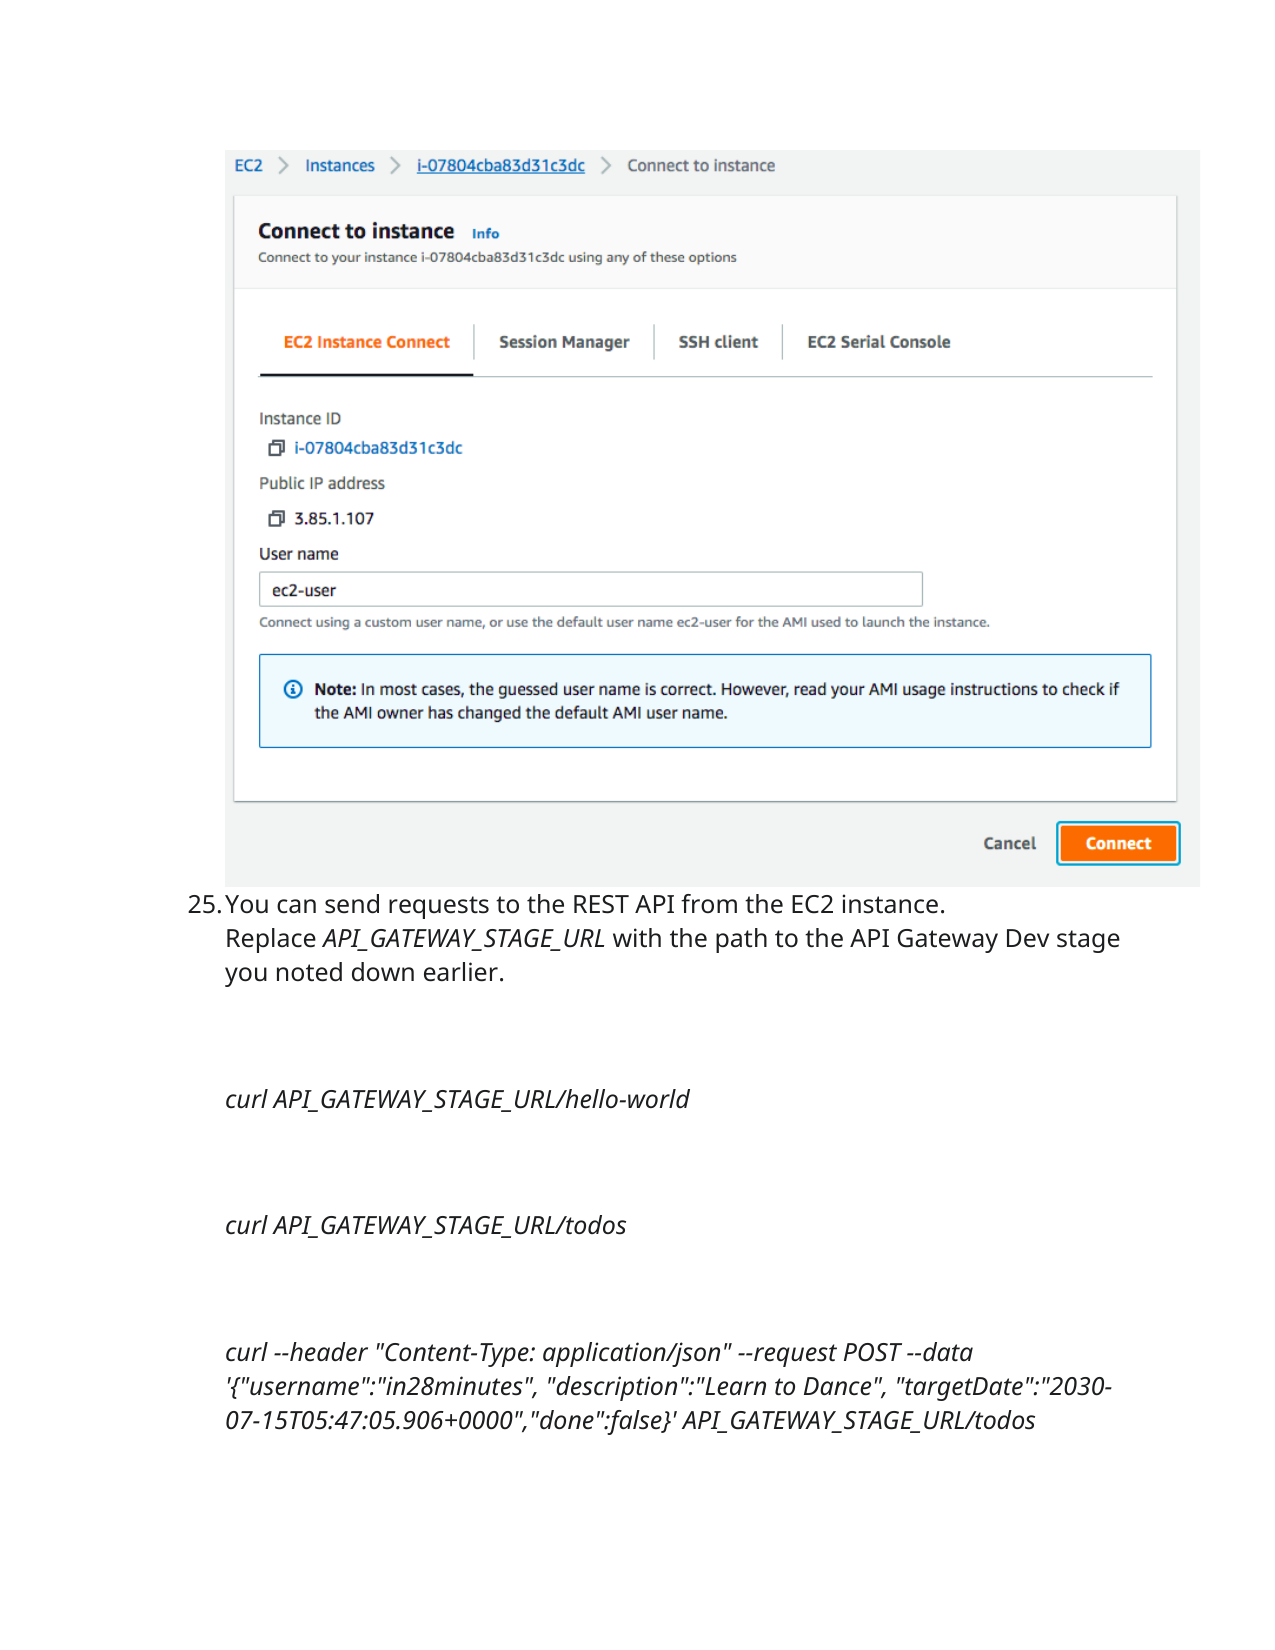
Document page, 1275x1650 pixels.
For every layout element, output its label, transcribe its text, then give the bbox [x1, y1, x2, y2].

text curl API_GATEWAY_STAGE_URL/hello-world [225, 1081, 1125, 1116]
text curl --header "Content-Type: application/json" --request POST --data '{"username":"in28minutes", "description":"Learn to Dance", "targetDate":"2030-07-15T05:47:05.906+0000","done":false}' API_GATEWAY_STAGE_URL/todos [225, 1334, 1125, 1437]
text curl API_GATEWAY_STAGE_URL/todos [225, 1208, 1125, 1242]
picture [225, 150, 1200, 887]
list You can send requests to the REST API from the EC2 instance. Replace API_GATEWAY_STAGE_URL with the path to the API Gateway Dev stage you noted down earlier. [187, 887, 1125, 989]
